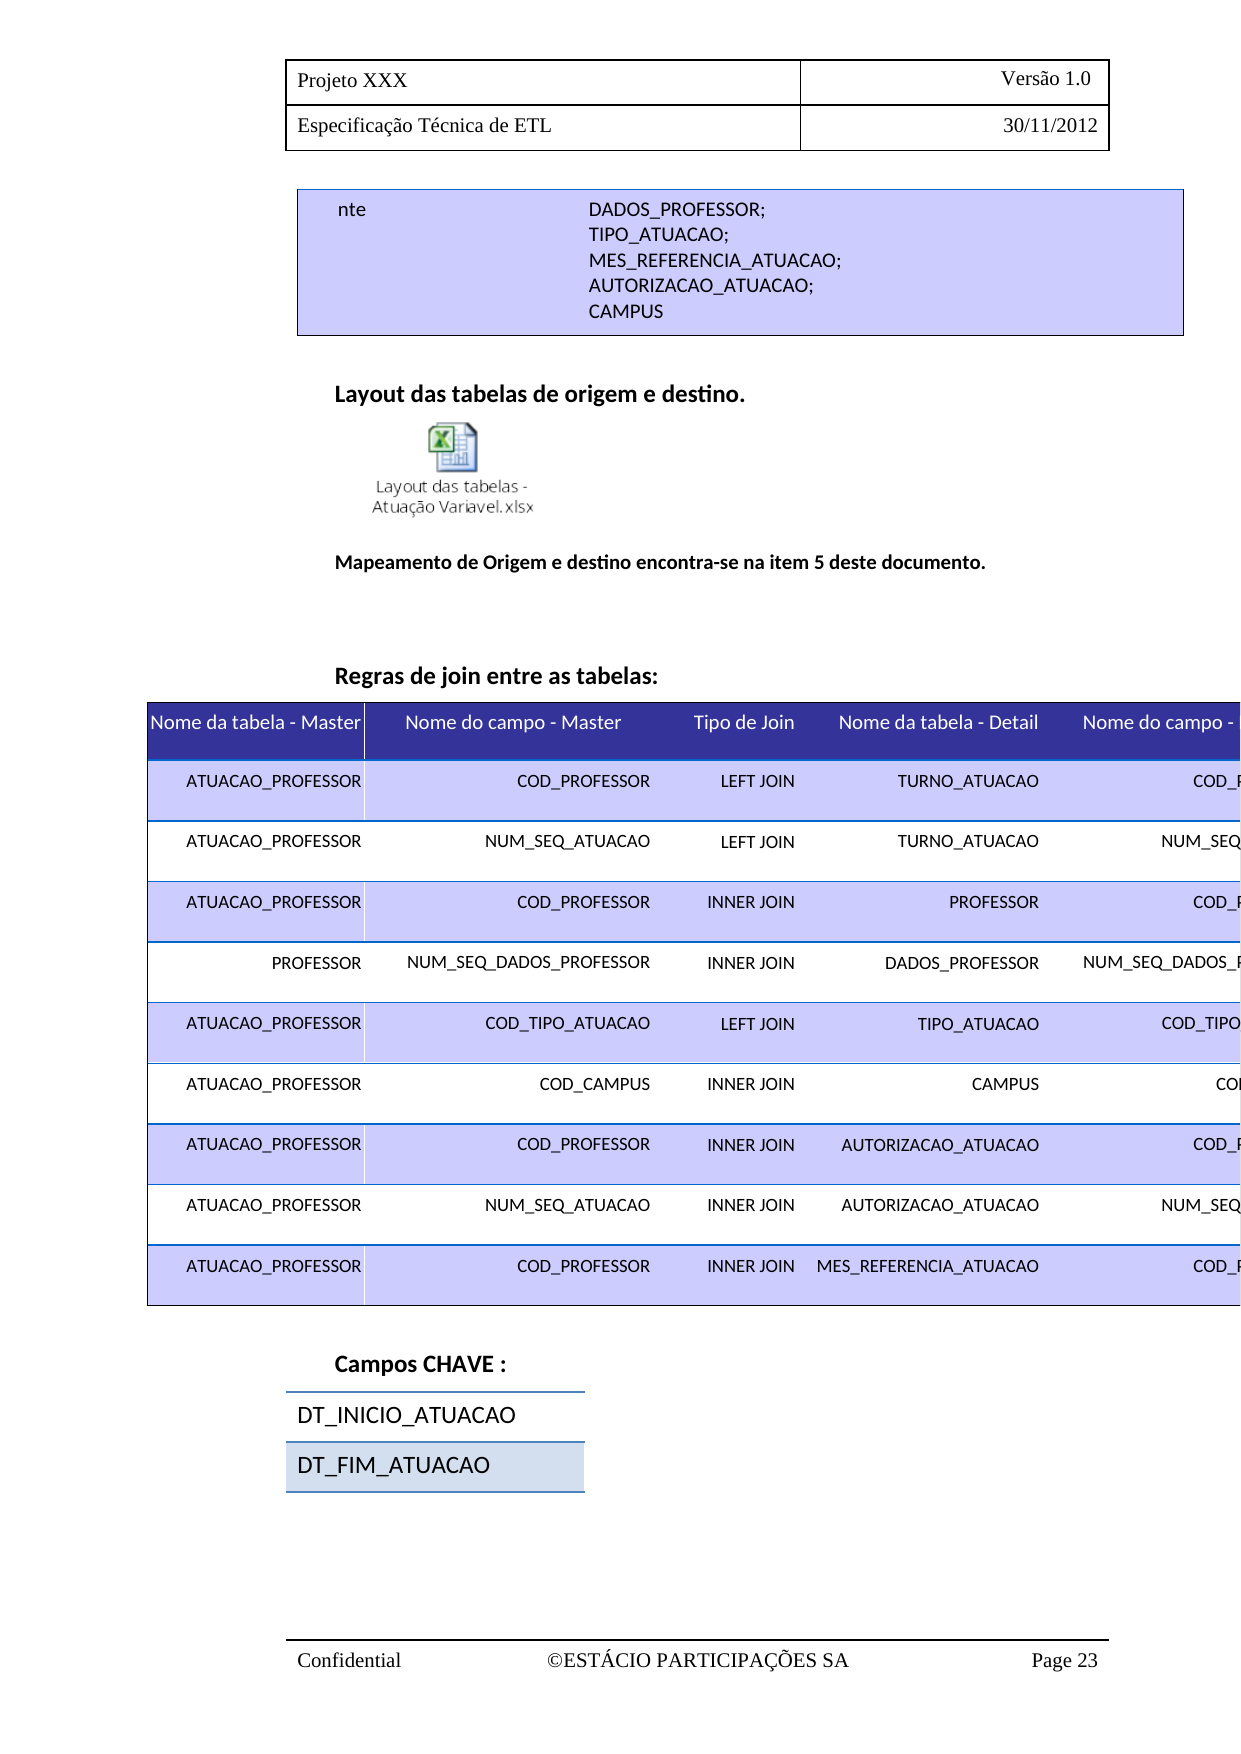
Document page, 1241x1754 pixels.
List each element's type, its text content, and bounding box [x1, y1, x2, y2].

table_cell NUM_SEQ_ATUACAO [1042, 1185, 1240, 1244]
table_cell ATUACAO_PROFESSOR [148, 882, 364, 941]
table_cell ATUACAO_PROFESSOR [148, 1003, 364, 1062]
table_header DT_INICIO_ATUACAO [286, 1393, 584, 1441]
table_cell TURNO_ATUACAO [798, 761, 1042, 820]
table_cell TURNO_ATUACAO [798, 822, 1042, 881]
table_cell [873, 190, 1183, 335]
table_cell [548, 190, 873, 335]
table_header Nome da tabela - Detail [798, 703, 1042, 759]
text Campos CHAVE : [334, 1348, 1120, 1379]
table_cell NUM_SEQ_DADOS_PROFESSOR [1042, 943, 1240, 1002]
table_cell INNER JOIN [653, 882, 798, 941]
table_cell LEFT JOIN [653, 1003, 798, 1062]
table_cell COD_PROFESSOR [1042, 882, 1240, 941]
table_cell INNER JOIN [653, 1125, 798, 1184]
table_cell COD_PROFESSOR [1042, 1246, 1240, 1305]
table_cell COD_PROFESSOR [365, 1246, 653, 1305]
table_cell LEFT JOIN [653, 761, 798, 820]
table_cell NUM_SEQ_ATUACAO [1042, 822, 1240, 881]
table_cell INNER JOIN [653, 1246, 798, 1305]
table_header Nome da tabela - Master [148, 703, 364, 759]
table_cell DT_FIM_ATUACAO [286, 1443, 584, 1491]
text Layout das tabelas de origem e destino. [334, 379, 1120, 409]
table_header Nome do campo - Detail [1042, 703, 1240, 759]
table_header Nome do campo - Master [365, 703, 653, 759]
table_cell ATUACAO_PROFESSOR [148, 1185, 364, 1244]
table_cell MES_REFERENCIA_ATUACAO [798, 1246, 1042, 1305]
table_cell INNER JOIN [653, 943, 798, 1002]
table_cell INNER JOIN [653, 1185, 798, 1244]
table_cell COD_PROFESSOR [365, 1125, 653, 1184]
table_cell COD_PROFESSOR [1042, 761, 1240, 820]
table_cell AUTORIZACAO_ATUACAO [798, 1125, 1042, 1184]
table_cell CAMPUS [798, 1064, 1042, 1123]
table_cell ATUACAO_PROFESSOR [148, 1246, 364, 1305]
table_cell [298, 190, 548, 335]
table_cell ATUACAO_PROFESSOR [148, 1125, 364, 1184]
table_cell PROFESSOR [148, 943, 364, 1002]
table_cell TIPO_ATUACAO [798, 1003, 1042, 1062]
table_cell AUTORIZACAO_ATUACAO [798, 1185, 1042, 1244]
table_cell ATUACAO_PROFESSOR [148, 822, 364, 881]
text Mapeamento de Origem e destino encontra-se na item 5 deste documento. [334, 549, 1120, 574]
table_cell ATUACAO_PROFESSOR [148, 761, 364, 820]
table_cell INNER JOIN [653, 1064, 798, 1123]
table_cell COD_CAMPUS [365, 1064, 653, 1123]
table_cell NUM_SEQ_ATUACAO [365, 822, 653, 881]
table_cell COD_TIPO_ATUACAO [365, 1003, 653, 1062]
table_header Tipo de Join [653, 703, 798, 759]
text Regras de join entre as tabelas: [334, 660, 1120, 690]
table_cell COD_PROFESSOR [365, 882, 653, 941]
table_cell COD_TIPO_ATUACAO [1042, 1003, 1240, 1062]
table_cell PROFESSOR [798, 882, 1042, 941]
table_cell COD_PROFESSOR [1042, 1125, 1240, 1184]
table_cell DADOS_PROFESSOR [798, 943, 1042, 1002]
table_cell COD_PROFESSOR [365, 761, 653, 820]
table_cell ATUACAO_PROFESSOR [148, 1064, 364, 1123]
table_cell COD_CAMPUS [1042, 1064, 1240, 1123]
table_cell LEFT JOIN [653, 822, 798, 881]
table_cell NUM_SEQ_DADOS_PROFESSOR [365, 943, 653, 1002]
table_cell NUM_SEQ_ATUACAO [365, 1185, 653, 1244]
